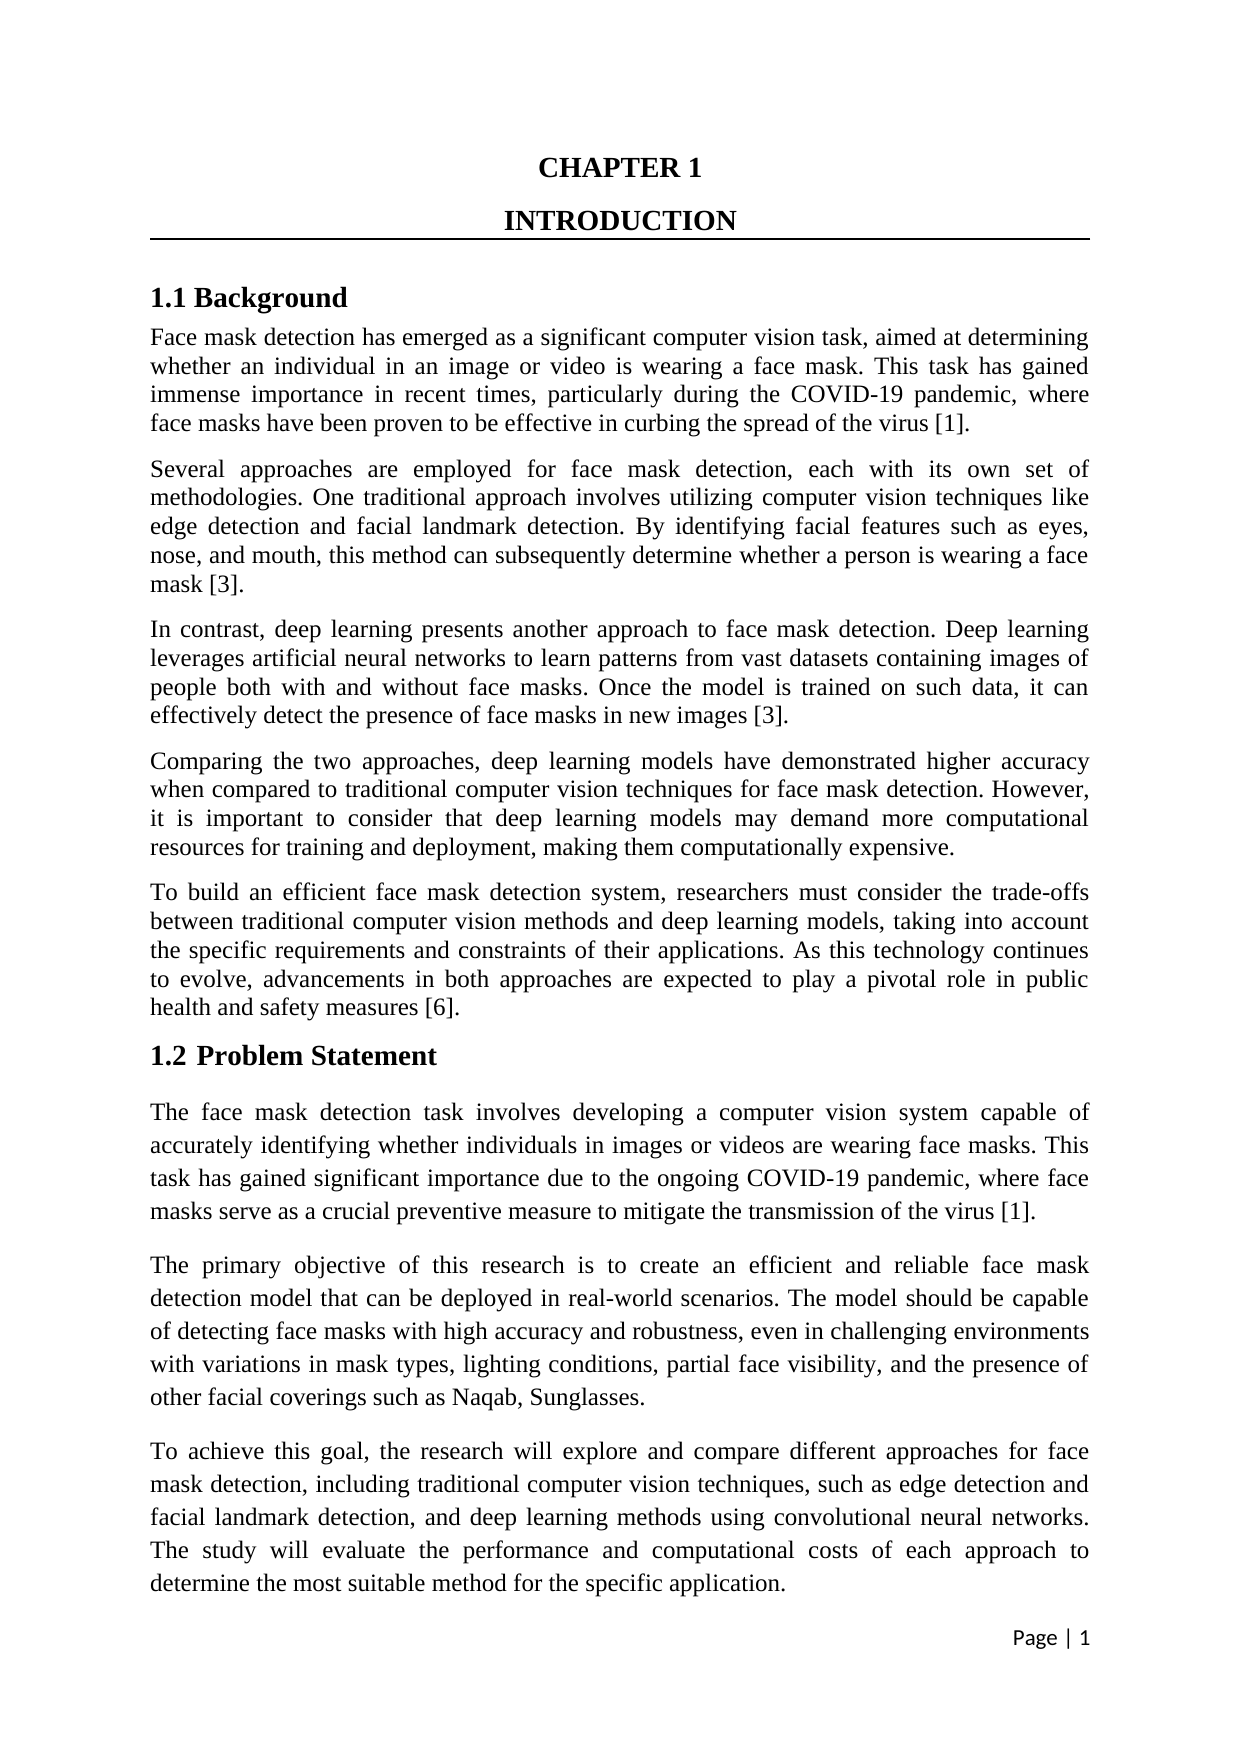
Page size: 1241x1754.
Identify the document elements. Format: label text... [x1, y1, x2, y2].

text In contrast, deep learning presents another approach to face mask detection. Deep learning leverages artificial neural networks to learn patterns from vast datasets containing images of people both with and without face masks. Once the model is trained on such data, it can effectively detect the presence of face masks in new images [3]. [150, 614, 1090, 729]
list Problem Statement [150, 1038, 1090, 1071]
text To build an efficient face mask detection system, researchers must consider the trade-offs between traditional computer vision methods and deep learning models, taking into account the specific requirements and constraints of their applications. As this technology continues to evolve, advancements in both approaches are expected to play a pivotal role in public health and safety measures [6]. [150, 877, 1090, 1021]
text The primary objective of this research is to create an efficient and reliable face mask detection model that can be deployed in real-world scenarios. The model should be capable of detecting face masks with high accuracy and robustness, even in challenging environments with variations in mask types, lighting conditions, partial face visibility, and the presence of other facial coverings such as Naqab, Sunglasses. [150, 1250, 1090, 1411]
text Comparing the two approaches, deep learning models have demonstrated higher accuracy when compared to traditional computer vision techniques for face mask detection. However, it is important to consider that deep learning models may demand more computational resources for training and deployment, making them computationally expensive. [150, 746, 1090, 861]
subtitle 1.1 Background [150, 280, 1090, 314]
text To achieve this goal, the research will explore and compare different approaches for face mask detection, including traditional computer vision techniques, such as edge detection and facial landmark detection, and deep learning methods using convolutional neural networks. The study will evaluate the performance and computational costs of each approach to determine the most suitable method for the specific application. [150, 1436, 1090, 1597]
text INTRODUCTION [150, 203, 1090, 238]
text CHAPTER 1 [150, 150, 1090, 183]
text The face mask detection task involves developing a computer vision system capable of accurately identifying whether individuals in images or videos are wearing face masks. This task has gained significant importance due to the ongoing COVID-19 pandemic, where face masks serve as a crucial preventive measure to mitigate the transmission of the virus [1]. [150, 1097, 1090, 1225]
text Several approaches are employed for face mask detection, each with its own set of methodologies. One traditional approach involves utilizing computer vision techniques like edge detection and facial landmark detection. By identifying facial features such as eyes, nose, and mouth, this method can subsequently determine whether a person is wearing a face mask [3]. [150, 454, 1090, 597]
text Face mask detection has emerged as a significant computer vision task, aimed at determining whether an individual in an image or video is wearing a face mask. This task has gained immense importance in recent times, particularly during the COVID-19 pandemic, where face masks have been proven to be effective in curbing the spread of the virus [1]. [150, 322, 1090, 437]
